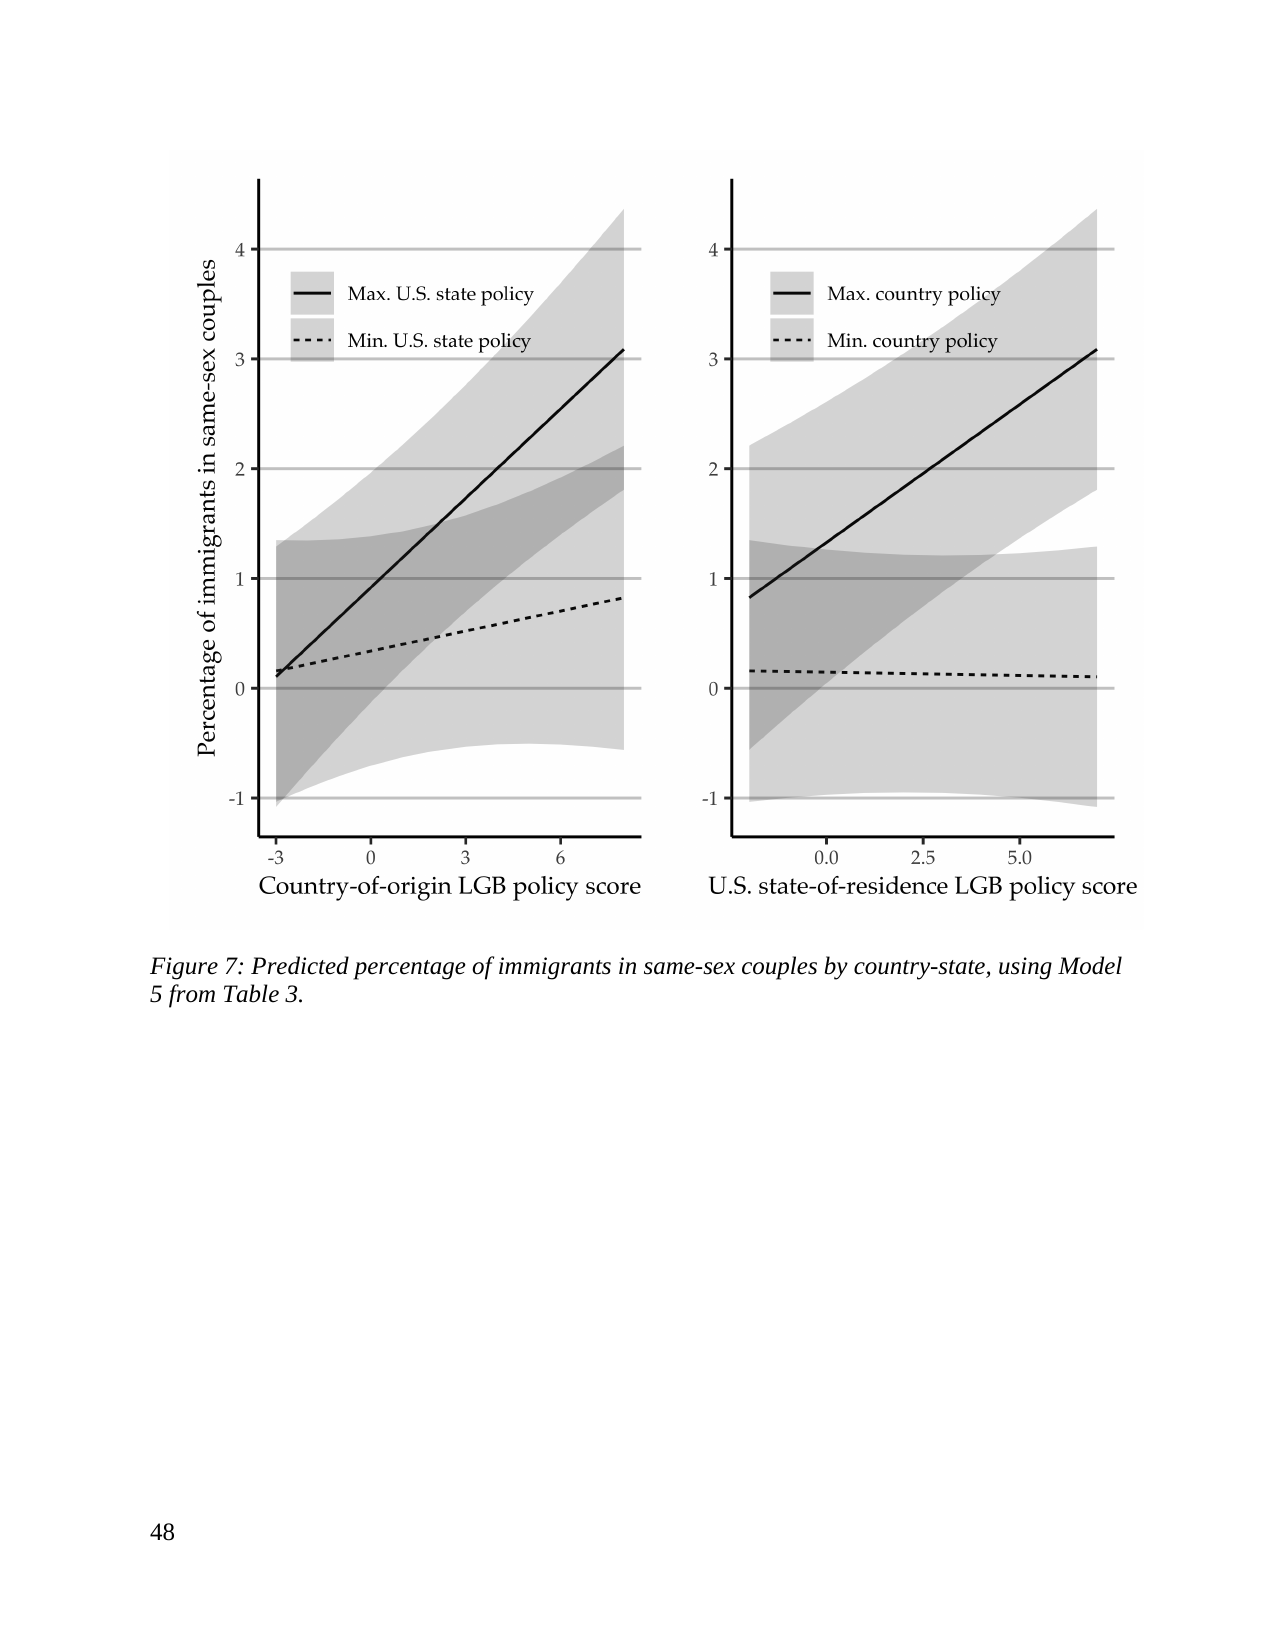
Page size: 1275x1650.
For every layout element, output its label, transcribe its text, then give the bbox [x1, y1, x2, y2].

picture [168, 150, 1144, 930]
text Figure 7: Predicted percentage of immigrants in same-sex couples by country-state, using Model 5 from Table 3. [150, 951, 1125, 1008]
